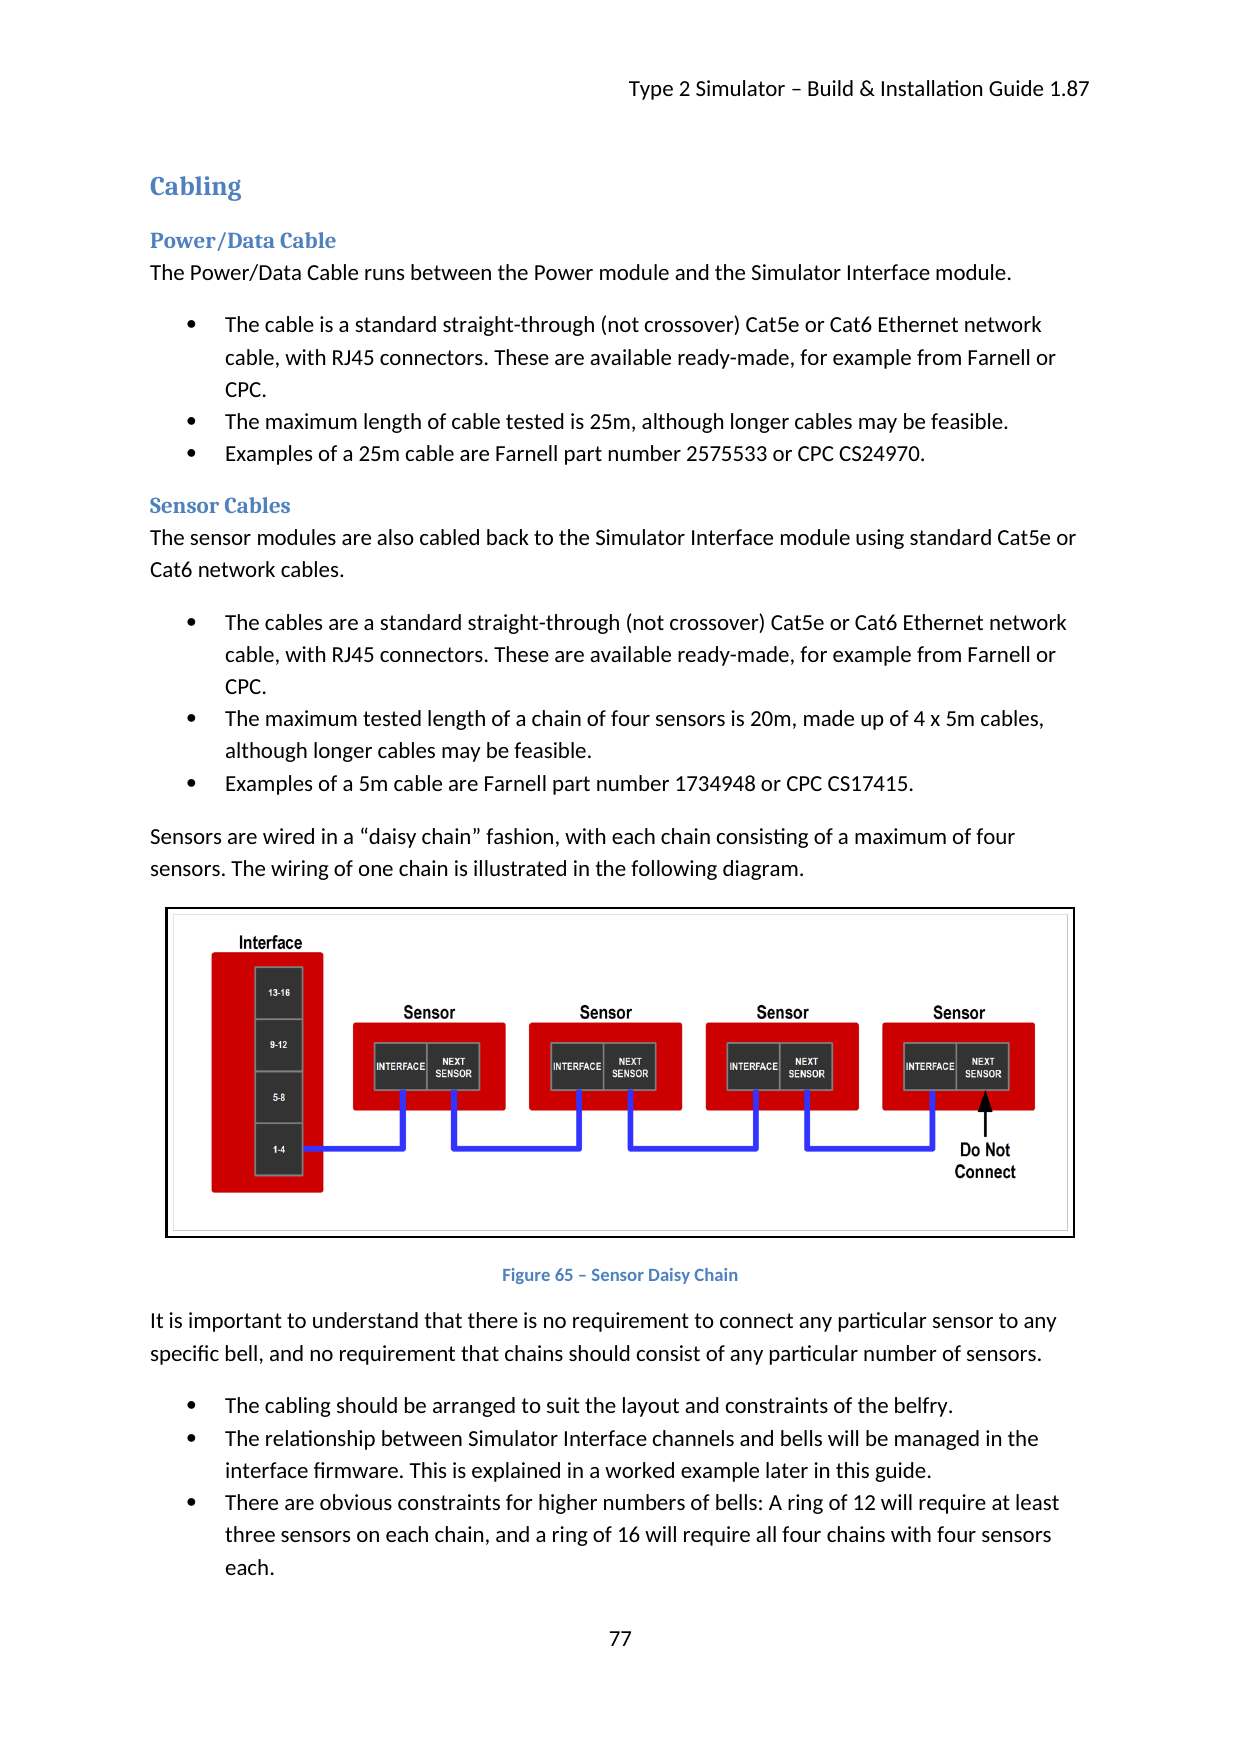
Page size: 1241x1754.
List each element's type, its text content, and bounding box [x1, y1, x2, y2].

subtitle Sensor Cables [150, 492, 1090, 519]
subtitle Cabling [150, 171, 1090, 202]
list The cabling should be arranged to suit the layout and constraints of the belfry. [187, 1392, 1090, 1420]
list The cable is a standard straight-through (not crossover) Cat5e or Cat6 Ethernet network cable, with RJ45 connectors. These are available ready-made, for example from Farnell or CPC. [187, 311, 1090, 403]
text The sensor modules are also cabled back to the Simulator Interface module using standard Cat5e or Cat6 network cables. [150, 523, 1090, 583]
text It is important to understand that there is no requirement to connect any particular sensor to any specific bell, and no requirement that chains should consist of any particular number of sensors. [150, 1306, 1090, 1367]
text Figure 65 – Sensor Daisy Chain [150, 1263, 1090, 1286]
text Sensors are wired in a “daisy chain” fashion, with each chain consisting of a maximum of four sensors. The wiring of one chain is illustrated in the following diagram. [150, 822, 1090, 882]
list Examples of a 25m cable are Farnell part number 2575533 or CPC CS24970. [187, 439, 1090, 467]
list The relationship between Simulator Interface channels and bells will be managed in the interface firmware. This is explained in a worked example later in this guide. [187, 1424, 1090, 1484]
picture [168, 909, 1073, 1236]
list The cables are a standard straight-through (not crossover) Cat5e or Cat6 Ethernet network cable, with RJ45 connectors. These are available ready-made, for example from Farnell or CPC. [187, 608, 1090, 700]
text The Power/Data Cable runs between the Power module and the Simulator Interface module. [150, 258, 1090, 286]
list The maximum tested length of a chain of four sensors is 20m, made up of 4 x 5m cables, although longer cables may be feasible. [187, 704, 1090, 764]
list There are obvious constraints for higher numbers of bells: A ring of 12 will require at least three sensors on each chain, and a ring of 16 will require all four chains with four sensors each. [187, 1488, 1090, 1581]
list The maximum length of cable tested is 25m, although longer cables may be feasible. [187, 407, 1090, 435]
subtitle Power/Data Cable [150, 227, 1090, 254]
list Examples of a 5m cable are Farnell part number 1734948 or CPC CS17415. [187, 769, 1090, 797]
